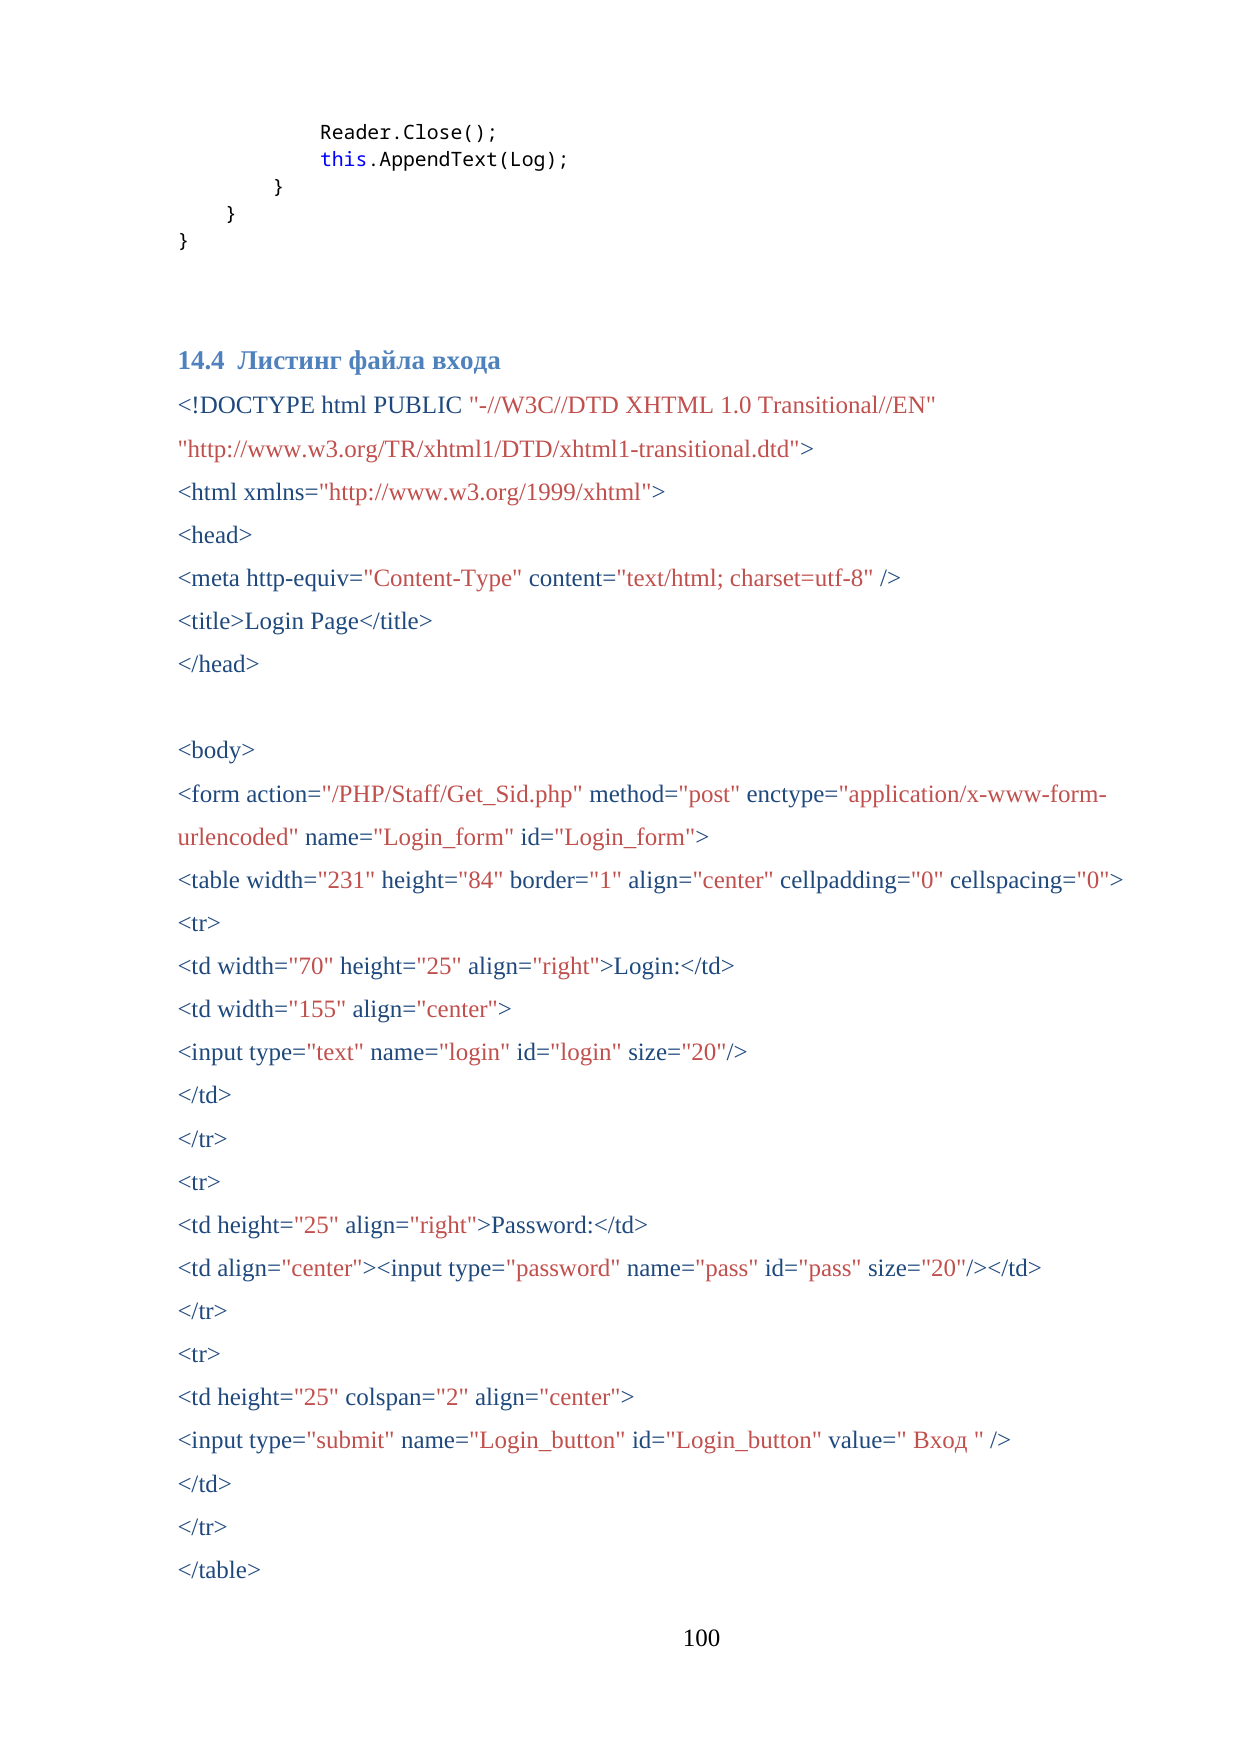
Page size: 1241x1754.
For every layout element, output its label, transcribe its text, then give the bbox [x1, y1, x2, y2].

text </td> [177, 1469, 1152, 1497]
text <tr> [177, 1339, 1152, 1368]
text <td height="25" align="right">Password:</td> [177, 1210, 1152, 1239]
text <form action="/PHP/Staff/Get_Sid.php" method="post" enctype="application/x-www-form-urlencoded" name="Login_form" id="Login_form"> [177, 779, 1152, 851]
text </head> [177, 649, 1152, 678]
text <body> [177, 736, 1152, 764]
text <input type="submit" name="Login_button" id="Login_button" value=" Вход " /> [177, 1426, 1152, 1454]
text </table> [177, 1555, 1152, 1584]
text <tr> [177, 1167, 1152, 1196]
text <head> [177, 520, 1152, 549]
text Reader.Close(); [177, 118, 1152, 145]
text <td width="70" height="25" align="right">Login:</td> [177, 951, 1152, 980]
text this.AppendText(Log); [177, 145, 1152, 172]
text </tr> [177, 1124, 1152, 1152]
text <html xmlns="http://www.w3.org/1999/xhtml"> [177, 477, 1152, 506]
text </td> [177, 1081, 1152, 1109]
subtitle Листинг файла входа [177, 344, 1152, 375]
text </tr> [177, 1512, 1152, 1541]
text <input type="text" name="login" id="login" size="20"/> [177, 1037, 1152, 1066]
text <td align="center"><input type="password" name="pass" id="pass" size="20"/></td> [177, 1253, 1152, 1282]
text } [177, 172, 1152, 199]
text <title>Login Page</title> [177, 606, 1152, 635]
text <td width="155" align="center"> [177, 994, 1152, 1023]
text </tr> [177, 1296, 1152, 1325]
text <tr> [177, 908, 1152, 937]
text <meta http-equiv="Content-Type" content="text/html; charset=utf-8" /> [177, 563, 1152, 592]
text <table width="231" height="84" border="1" align="center" cellpadding="0" cellspacing="0"> [177, 865, 1152, 894]
text <!DOCTYPE html PUBLIC "-//W3C//DTD XHTML 1.0 Transitional//EN" "http://www.w3.org/TR/xhtml1/DTD/xhtml1-transitional.dtd"> [177, 391, 1152, 462]
text } [177, 226, 1152, 253]
text } [177, 199, 1152, 226]
text <td height="25" colspan="2" align="center"> [177, 1382, 1152, 1411]
